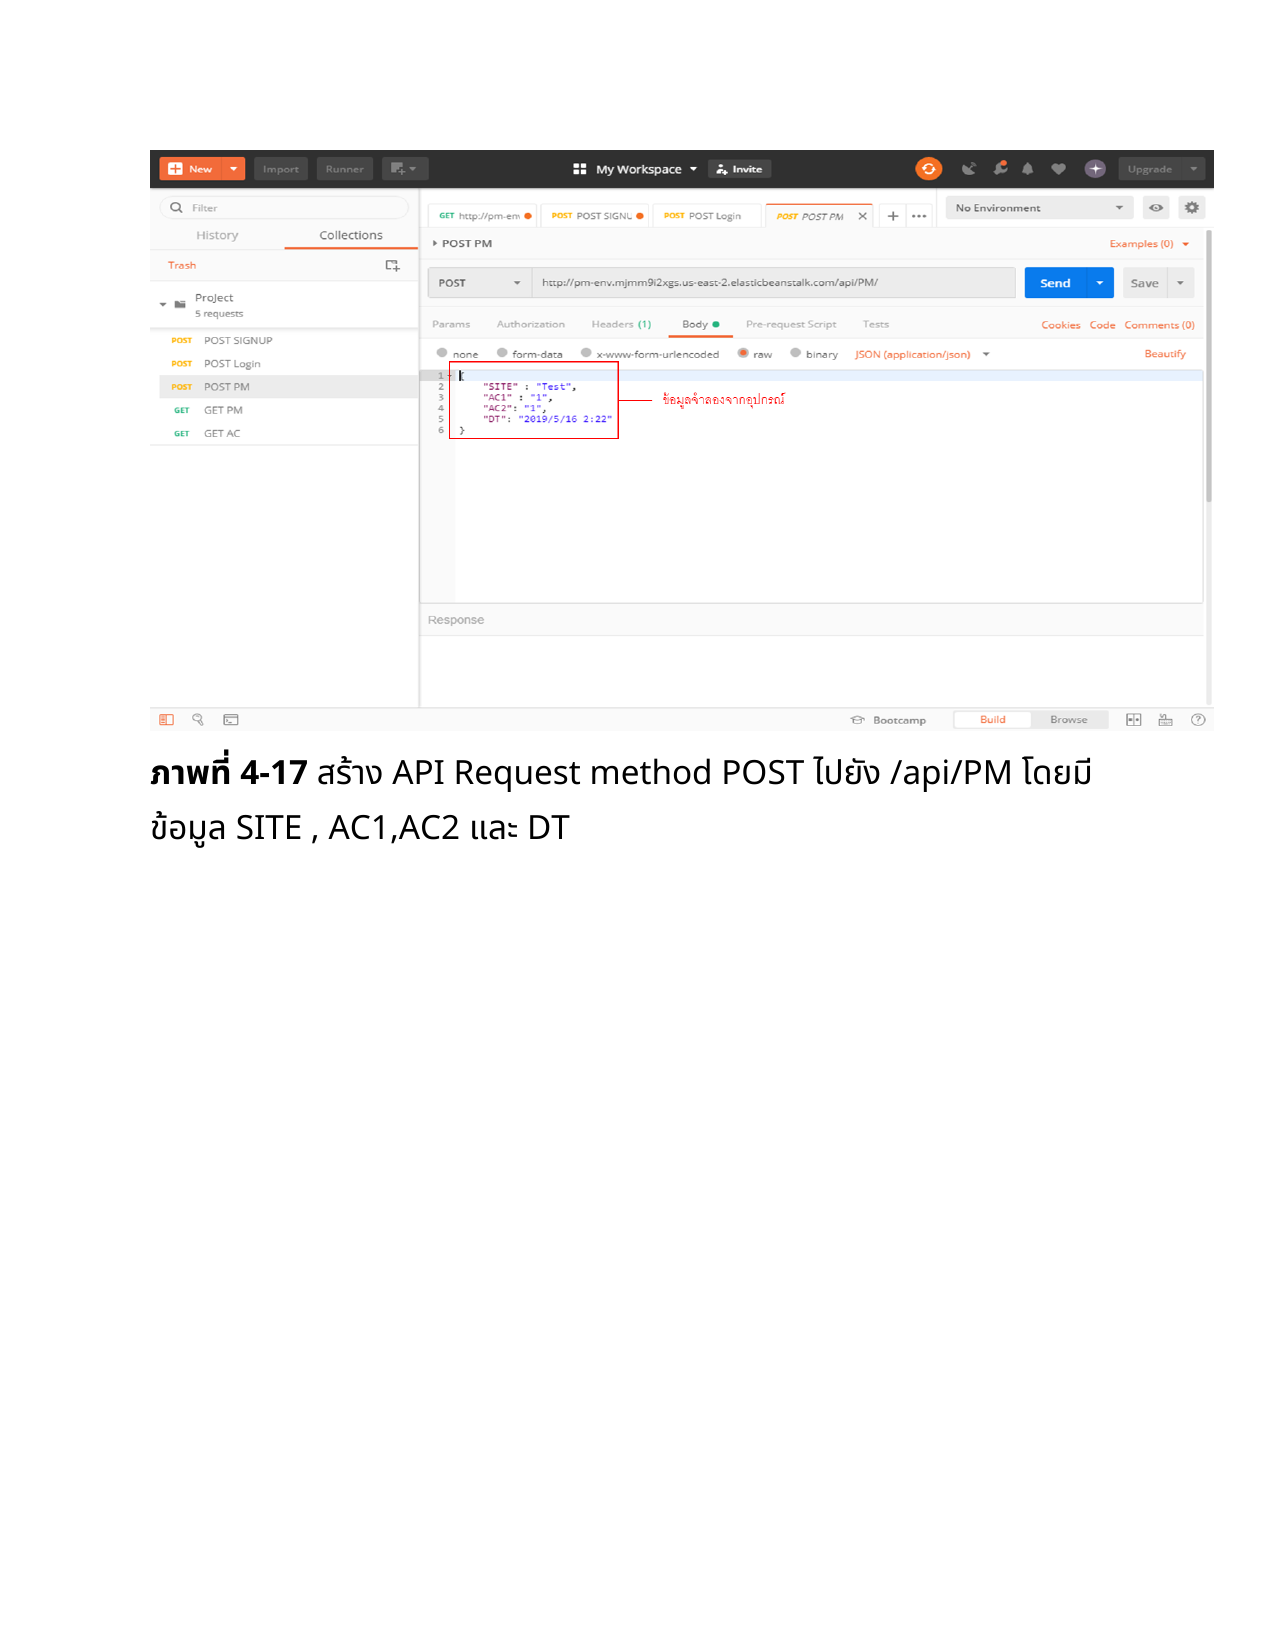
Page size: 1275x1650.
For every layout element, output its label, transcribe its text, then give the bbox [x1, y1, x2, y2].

text ภาพที่ 4-17 สร้าง API Request method POST ไปยัง /api/PM โดยมีข้อมูล SITE , AC1,AC2 และ DT [150, 749, 1125, 854]
picture [150, 150, 1214, 731]
